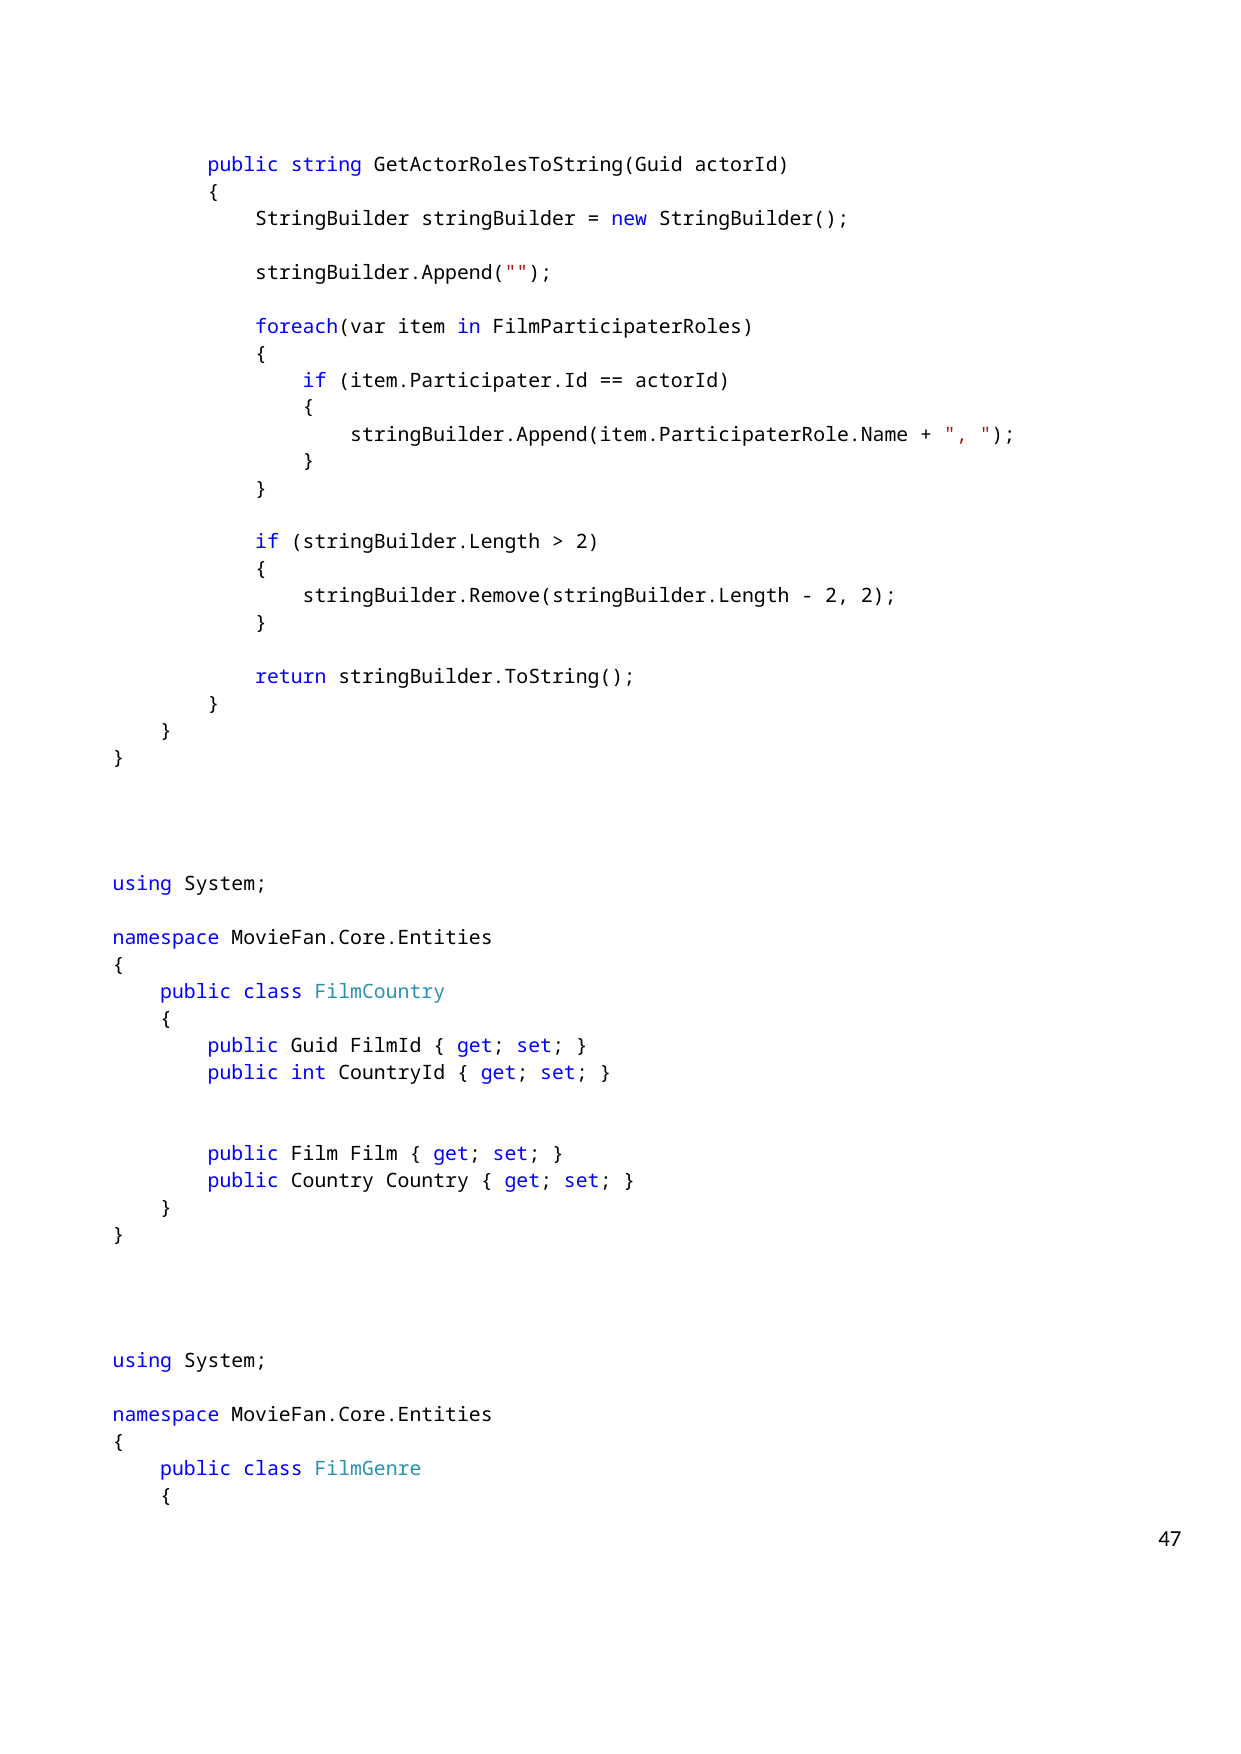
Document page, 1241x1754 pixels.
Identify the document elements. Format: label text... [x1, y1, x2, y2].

text { [112, 951, 1181, 977]
text { [112, 1427, 1181, 1454]
text { [112, 177, 1181, 204]
text StringBuilder stringBuilder = new StringBuilder(); [112, 204, 1181, 231]
text public Guid FilmId { get; set; } [112, 1031, 1181, 1058]
text namespace MovieFan.Core.Entities [112, 1400, 1181, 1427]
text return stringBuilder.ToString(); [112, 663, 1181, 689]
text stringBuilder.Append(item.ParticipaterRole.Name + ", "); [112, 420, 1181, 447]
text public Film Film { get; set; } [112, 1139, 1181, 1166]
text } [112, 447, 1181, 474]
text { [112, 1004, 1181, 1031]
text { [112, 339, 1181, 366]
text public Country Country { get; set; } [112, 1166, 1181, 1193]
text } [112, 689, 1181, 717]
text } [112, 1193, 1181, 1220]
text } [112, 717, 1181, 743]
text if (stringBuilder.Length > 2) [112, 528, 1181, 555]
text using System; [112, 1346, 1181, 1373]
text stringBuilder.Append(""); [112, 258, 1181, 285]
text public string GetActorRolesToString(Guid actorId) [112, 150, 1181, 177]
text } [112, 474, 1181, 501]
text stringBuilder.Remove(stringBuilder.Length - 2, 2); [112, 582, 1181, 609]
text } [112, 1220, 1181, 1247]
text public int CountryId { get; set; } [112, 1058, 1181, 1085]
text public class FilmCountry [112, 977, 1181, 1004]
text { [112, 1481, 1181, 1508]
text foreach(var item in FilmParticipaterRoles) [112, 312, 1181, 339]
text using System; [112, 869, 1181, 897]
text public class FilmGenre [112, 1454, 1181, 1481]
text { [112, 393, 1181, 420]
text if (item.Participater.Id == actorId) [112, 366, 1181, 393]
text } [112, 743, 1181, 771]
text } [112, 609, 1181, 636]
text namespace MovieFan.Core.Entities [112, 923, 1181, 951]
text { [112, 555, 1181, 582]
